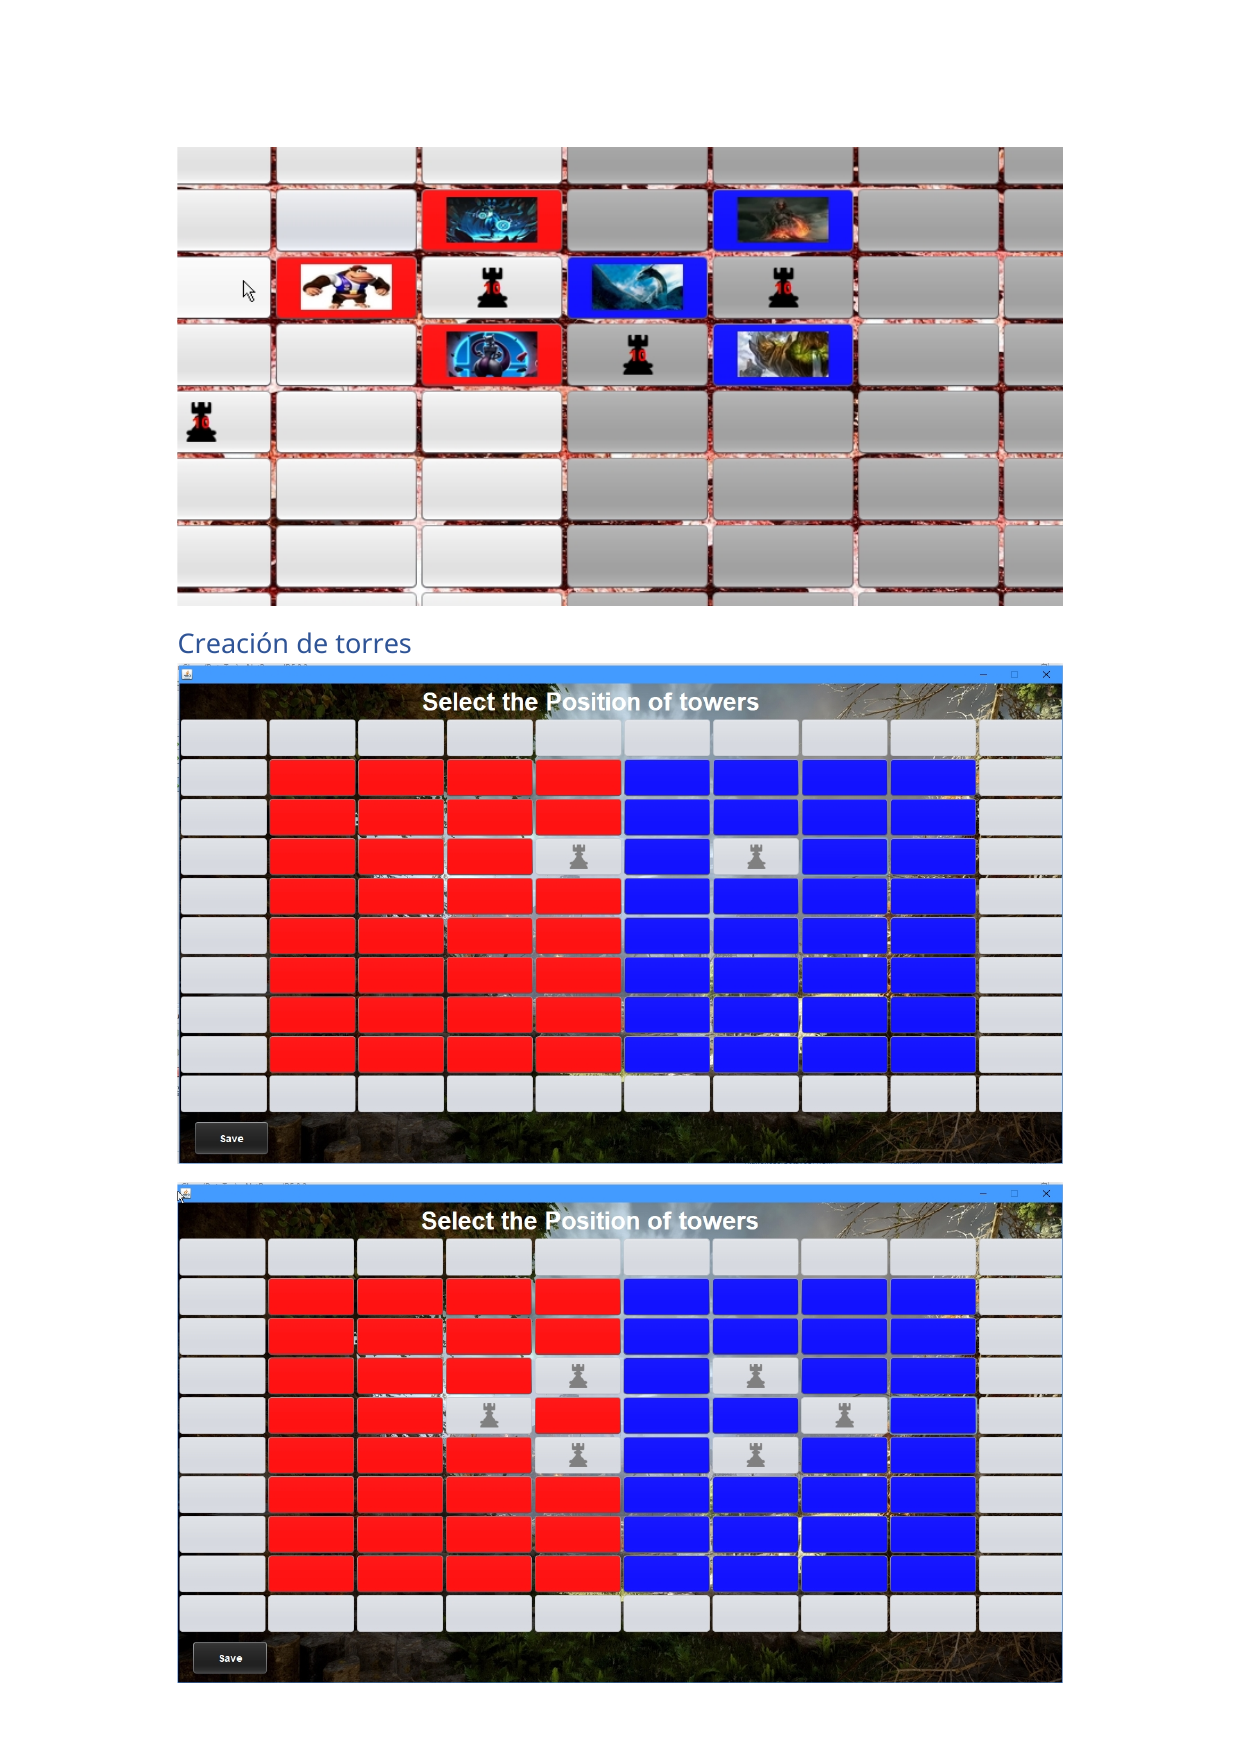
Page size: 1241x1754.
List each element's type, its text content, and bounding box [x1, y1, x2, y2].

picture [177, 147, 1063, 606]
subtitle Creación de torres [177, 624, 1063, 661]
picture [177, 1182, 1063, 1683]
picture [177, 663, 1063, 1164]
